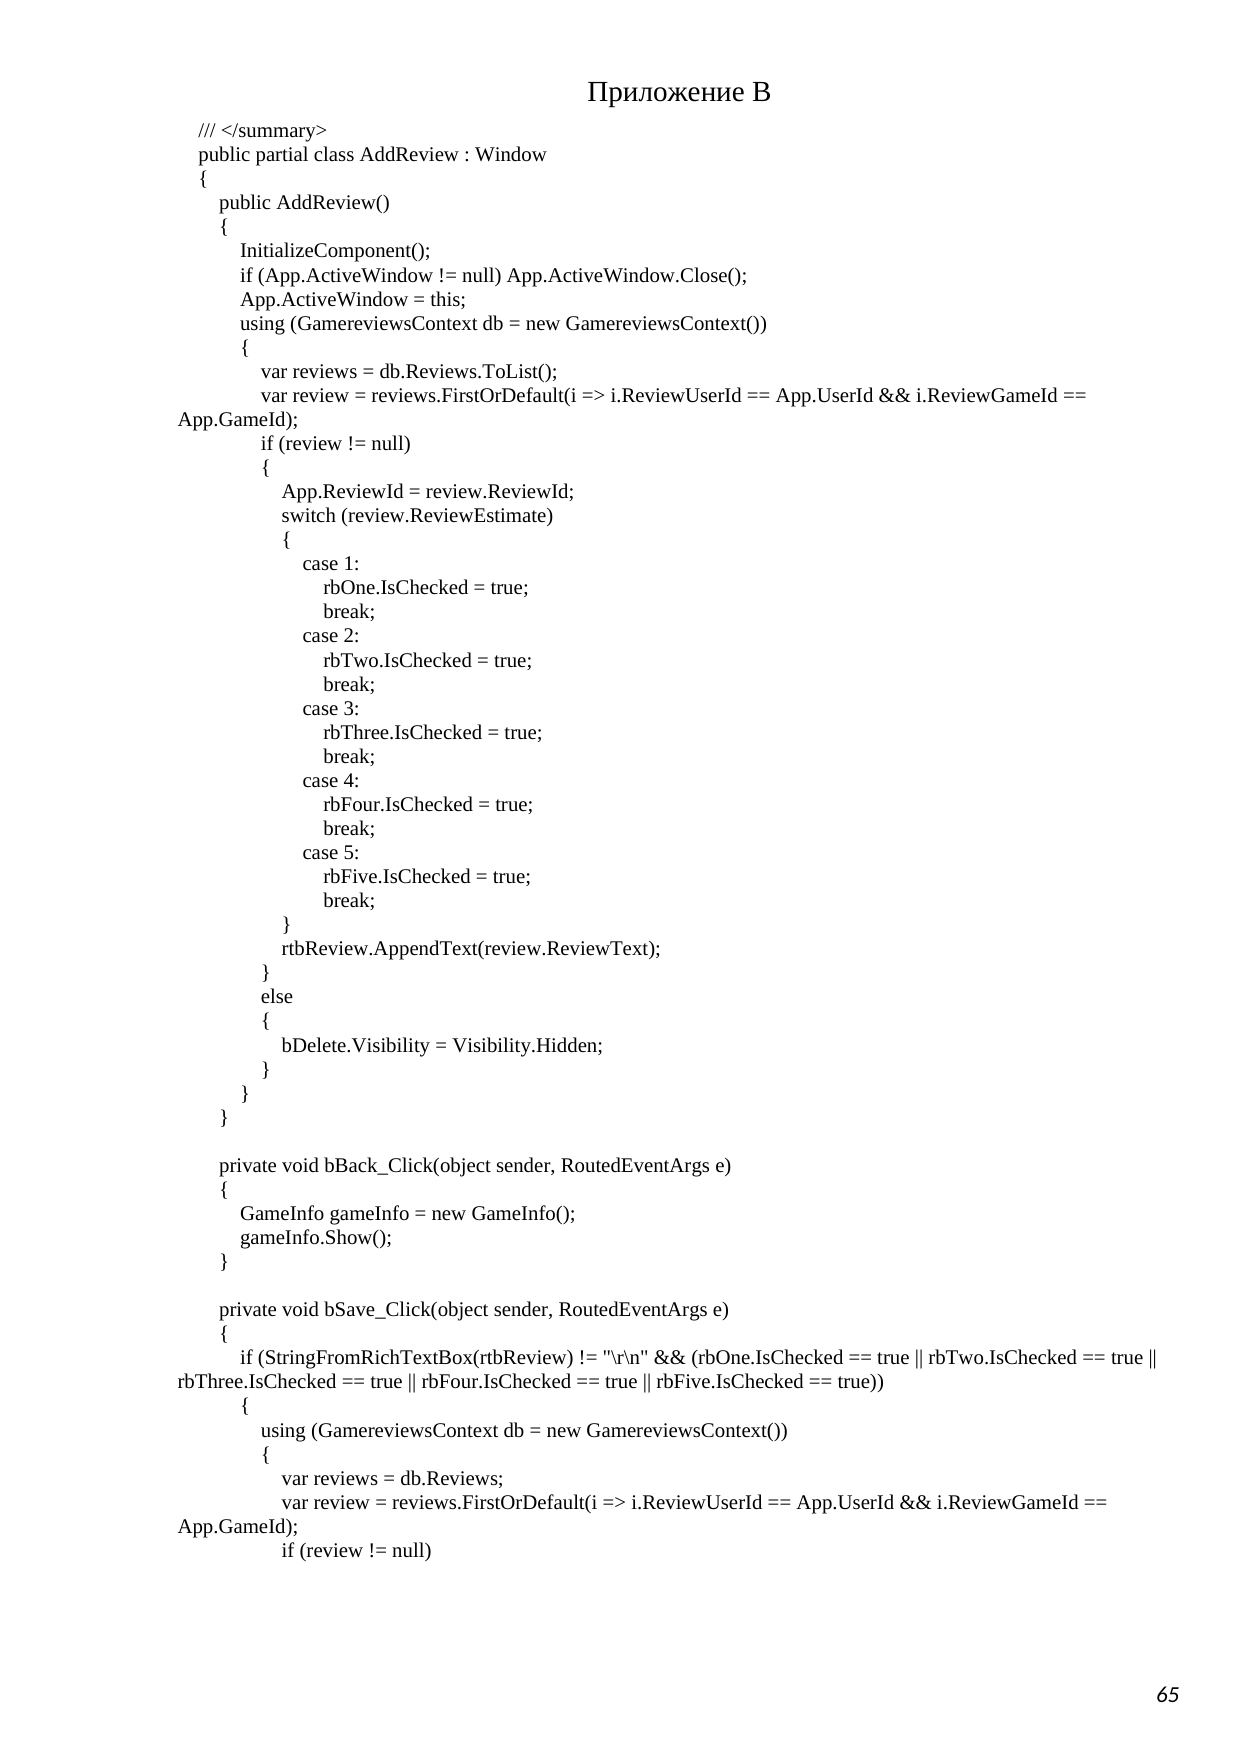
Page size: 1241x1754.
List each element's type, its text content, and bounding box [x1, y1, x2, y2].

text if (review != null) [177, 431, 1181, 455]
text rbThree.IsChecked = true; [177, 720, 1181, 744]
text { [177, 1008, 1181, 1032]
text if (StringFromRichTextBox(rtbReview) != "\r\n" && (rbOne.IsChecked == true || rbTwo.IsChecked == true || rbThree.IsChecked == true || rbFour.IsChecked == true || rbFive.IsChecked == true)) [177, 1345, 1181, 1393]
text case 5: [177, 840, 1181, 864]
text { [177, 1177, 1181, 1201]
text break; [177, 816, 1181, 840]
text rbOne.IsChecked = true; [177, 575, 1181, 599]
text } [177, 1105, 1181, 1129]
text { [177, 166, 1181, 190]
text var review = reviews.FirstOrDefault(i => i.ReviewUserId == App.UserId && i.ReviewGameId == App.GameId); [177, 383, 1181, 431]
text } [177, 1081, 1181, 1105]
text rbFive.IsChecked = true; [177, 864, 1181, 888]
text break; [177, 599, 1181, 623]
text break; [177, 672, 1181, 696]
text } [177, 1249, 1181, 1273]
text } [177, 912, 1181, 936]
text rtbReview.AppendText(review.ReviewText); [177, 936, 1181, 960]
text else [177, 984, 1181, 1008]
text case 4: [177, 768, 1181, 792]
text break; [177, 744, 1181, 768]
text gameInfo.Show(); [177, 1225, 1181, 1249]
text { [177, 1321, 1181, 1345]
text var reviews = db.Reviews; [177, 1466, 1181, 1490]
text { [177, 335, 1181, 359]
text public AddReview() [177, 190, 1181, 214]
text case 1: [177, 551, 1181, 575]
text App.ActiveWindow = this; [177, 287, 1181, 311]
text break; [177, 888, 1181, 912]
text { [177, 527, 1181, 551]
text App.ReviewId = review.ReviewId; [177, 479, 1181, 503]
text var reviews = db.Reviews.ToList(); [177, 359, 1181, 383]
text { [177, 1442, 1181, 1466]
text rbFour.IsChecked = true; [177, 792, 1181, 816]
text /// </summary> [177, 118, 1181, 142]
text private void bBack_Click(object sender, RoutedEventArgs e) [177, 1153, 1181, 1177]
text if (App.ActiveWindow != null) App.ActiveWindow.Close(); [177, 262, 1181, 287]
text } [177, 960, 1181, 984]
text using (GamereviewsContext db = new GamereviewsContext()) [177, 311, 1181, 335]
text { [177, 214, 1181, 238]
text bDelete.Visibility = Visibility.Hidden; [177, 1032, 1181, 1057]
text switch (review.ReviewEstimate) [177, 503, 1181, 527]
text } [177, 1057, 1181, 1081]
text var review = reviews.FirstOrDefault(i => i.ReviewUserId == App.UserId && i.ReviewGameId == App.GameId); [177, 1490, 1181, 1538]
text { [177, 1393, 1181, 1417]
text InitializeComponent(); [177, 238, 1181, 262]
text case 2: [177, 623, 1181, 647]
text case 3: [177, 696, 1181, 720]
text GameInfo gameInfo = new GameInfo(); [177, 1201, 1181, 1225]
text private void bSave_Click(object sender, RoutedEventArgs e) [177, 1297, 1181, 1321]
text using (GamereviewsContext db = new GamereviewsContext()) [177, 1417, 1181, 1442]
text rbTwo.IsChecked = true; [177, 647, 1181, 672]
text { [177, 455, 1181, 479]
text if (review != null) [177, 1538, 1181, 1562]
text public partial class AddReview : Window [177, 142, 1181, 166]
